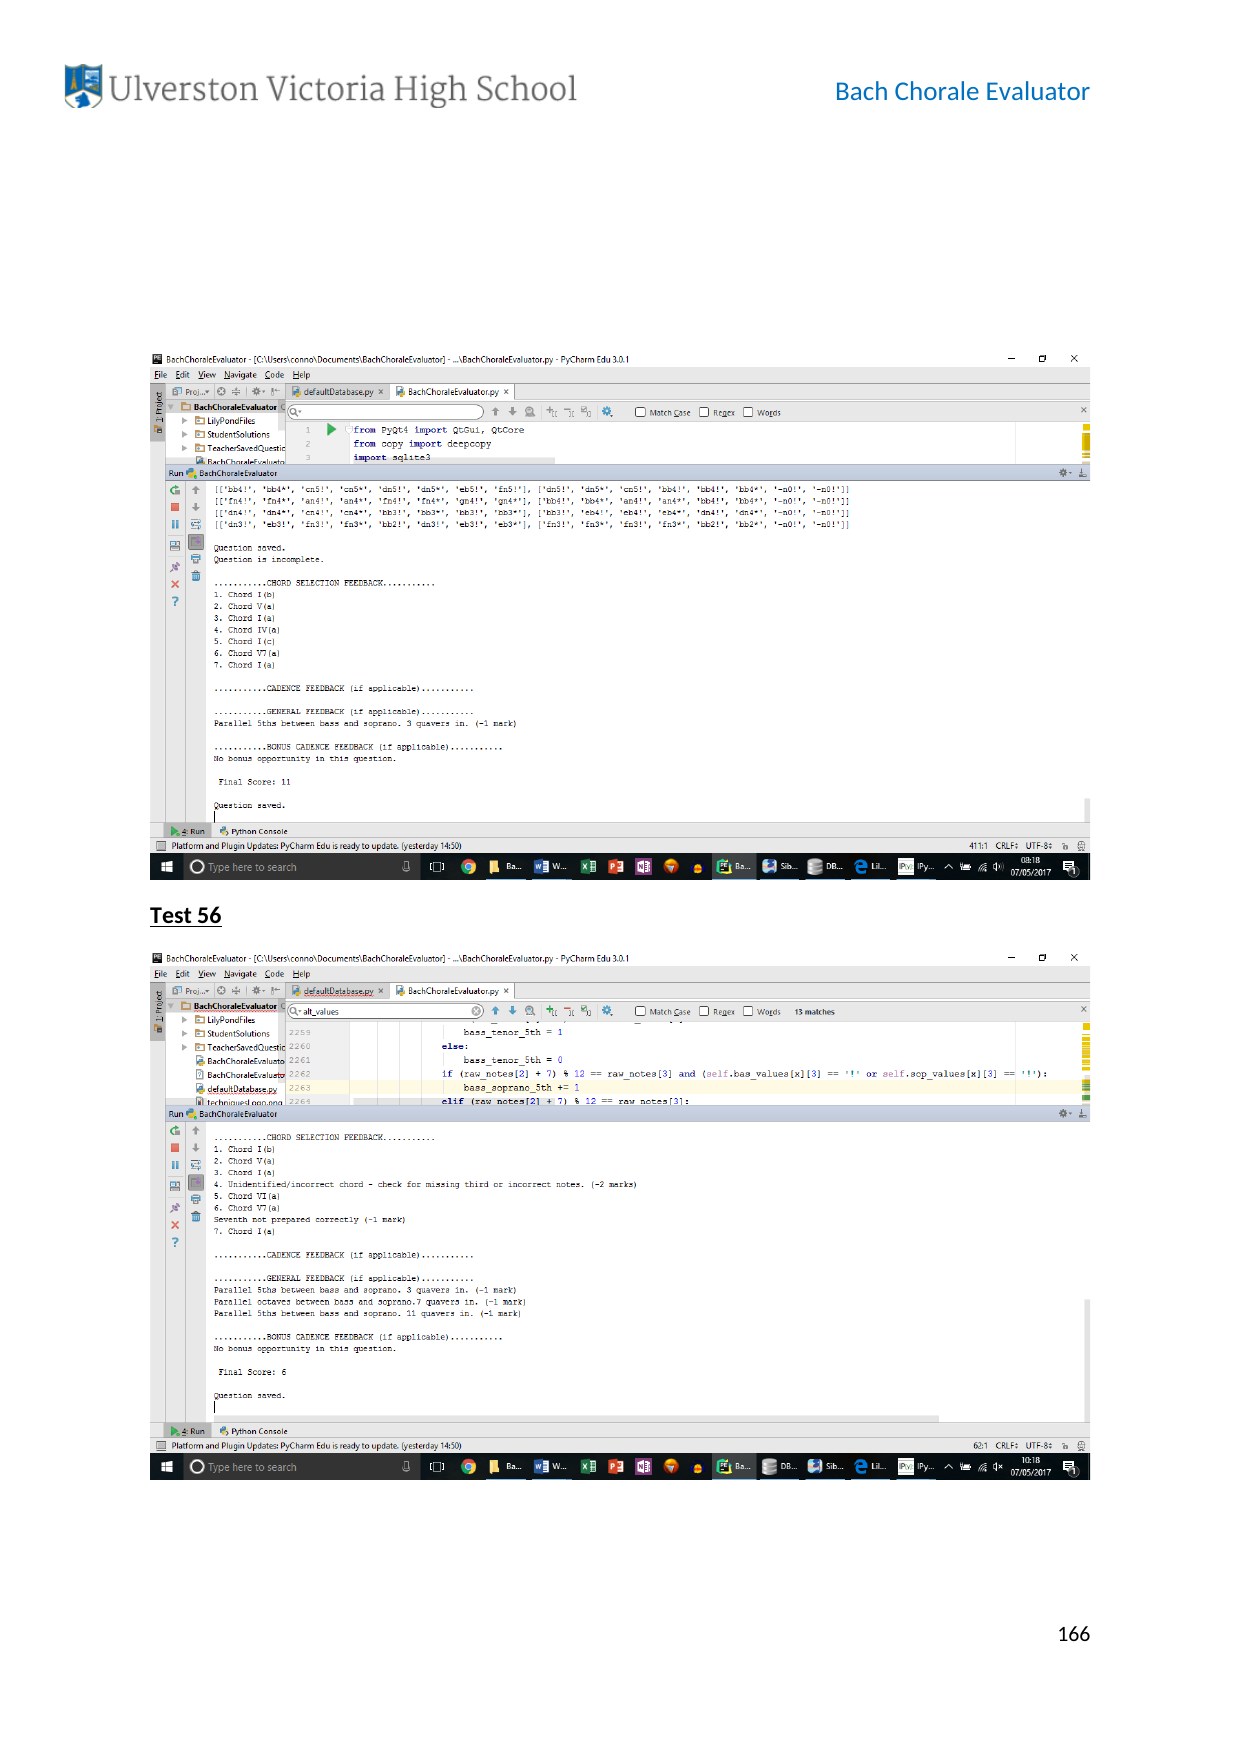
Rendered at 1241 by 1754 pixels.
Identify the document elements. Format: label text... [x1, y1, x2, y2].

picture [150, 351, 1091, 880]
picture [150, 950, 1091, 1480]
picture [64, 64, 579, 107]
text Test 56 [150, 901, 1090, 930]
